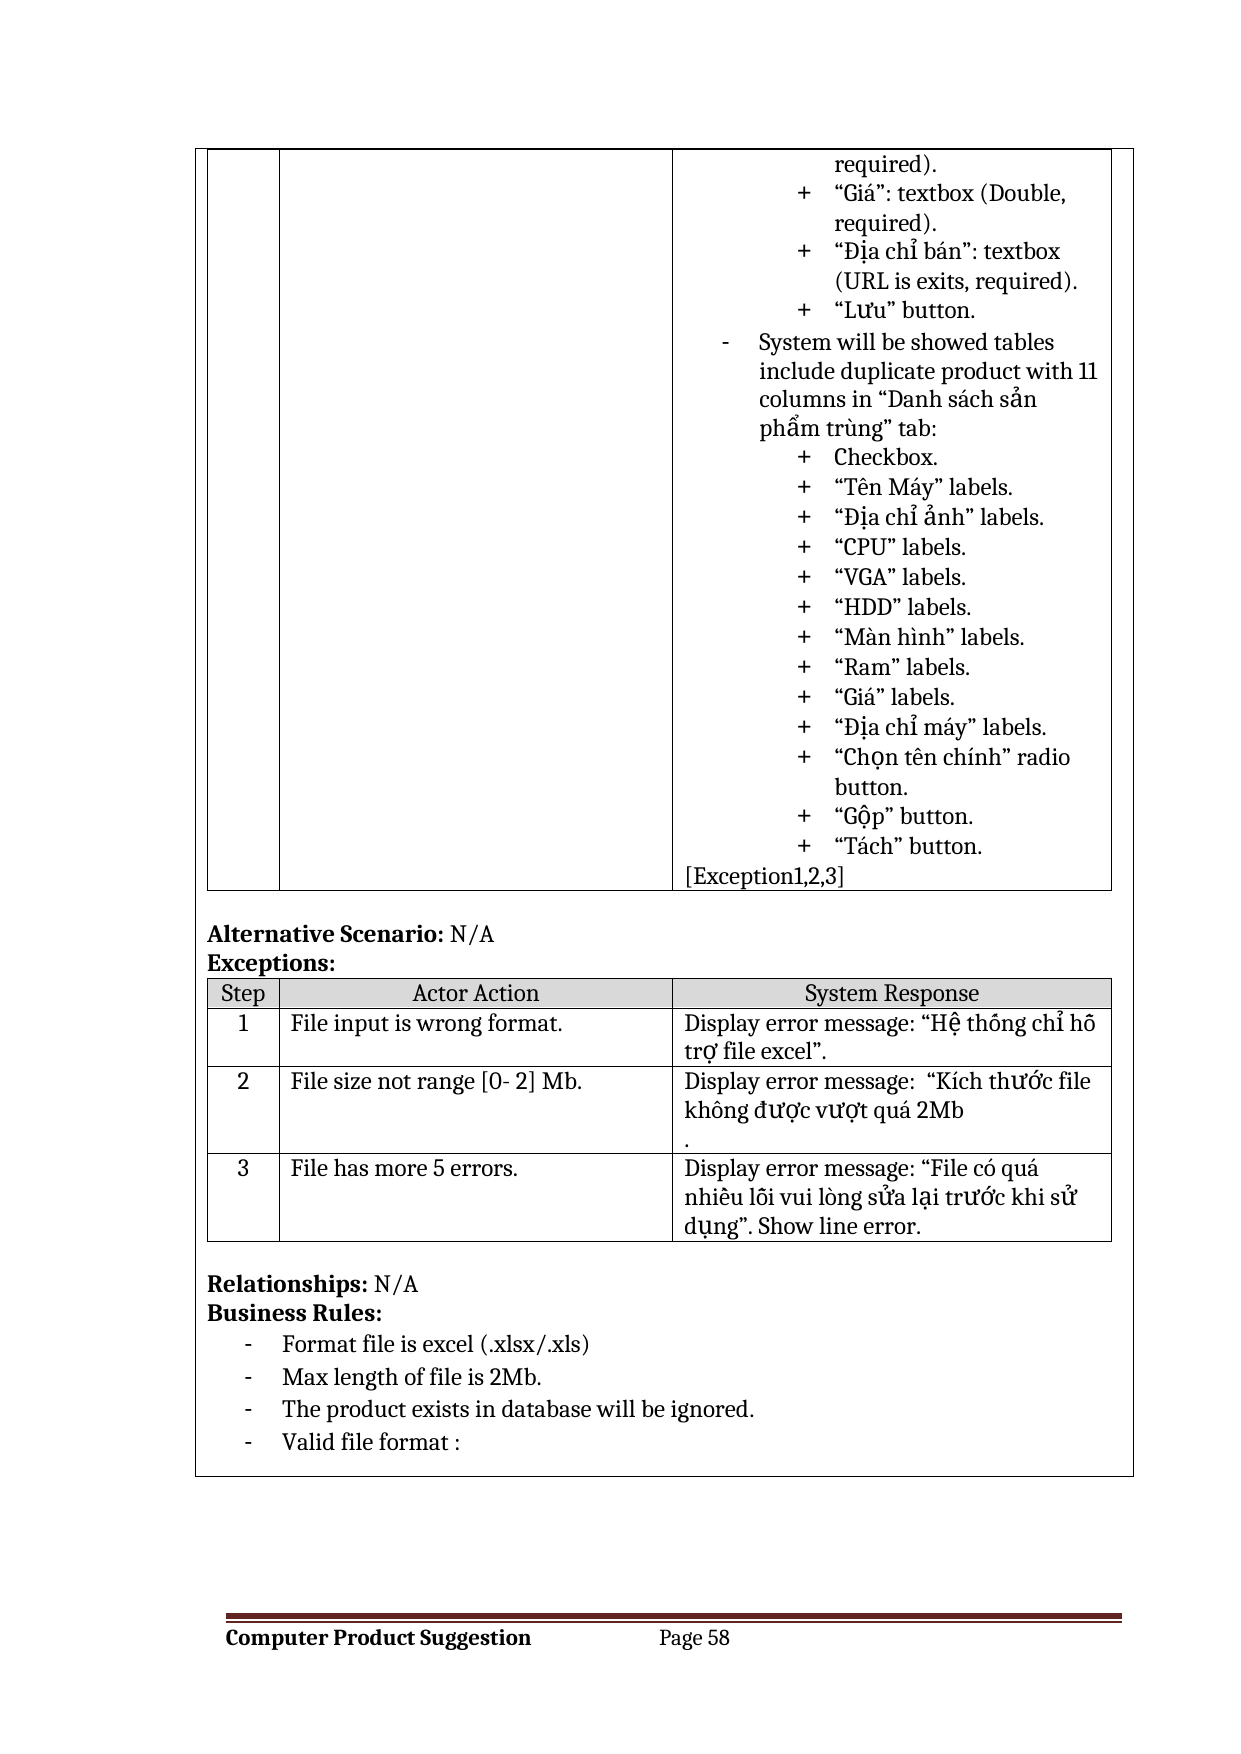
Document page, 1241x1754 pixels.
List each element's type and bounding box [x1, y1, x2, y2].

table_cell [196, 149, 1133, 1476]
